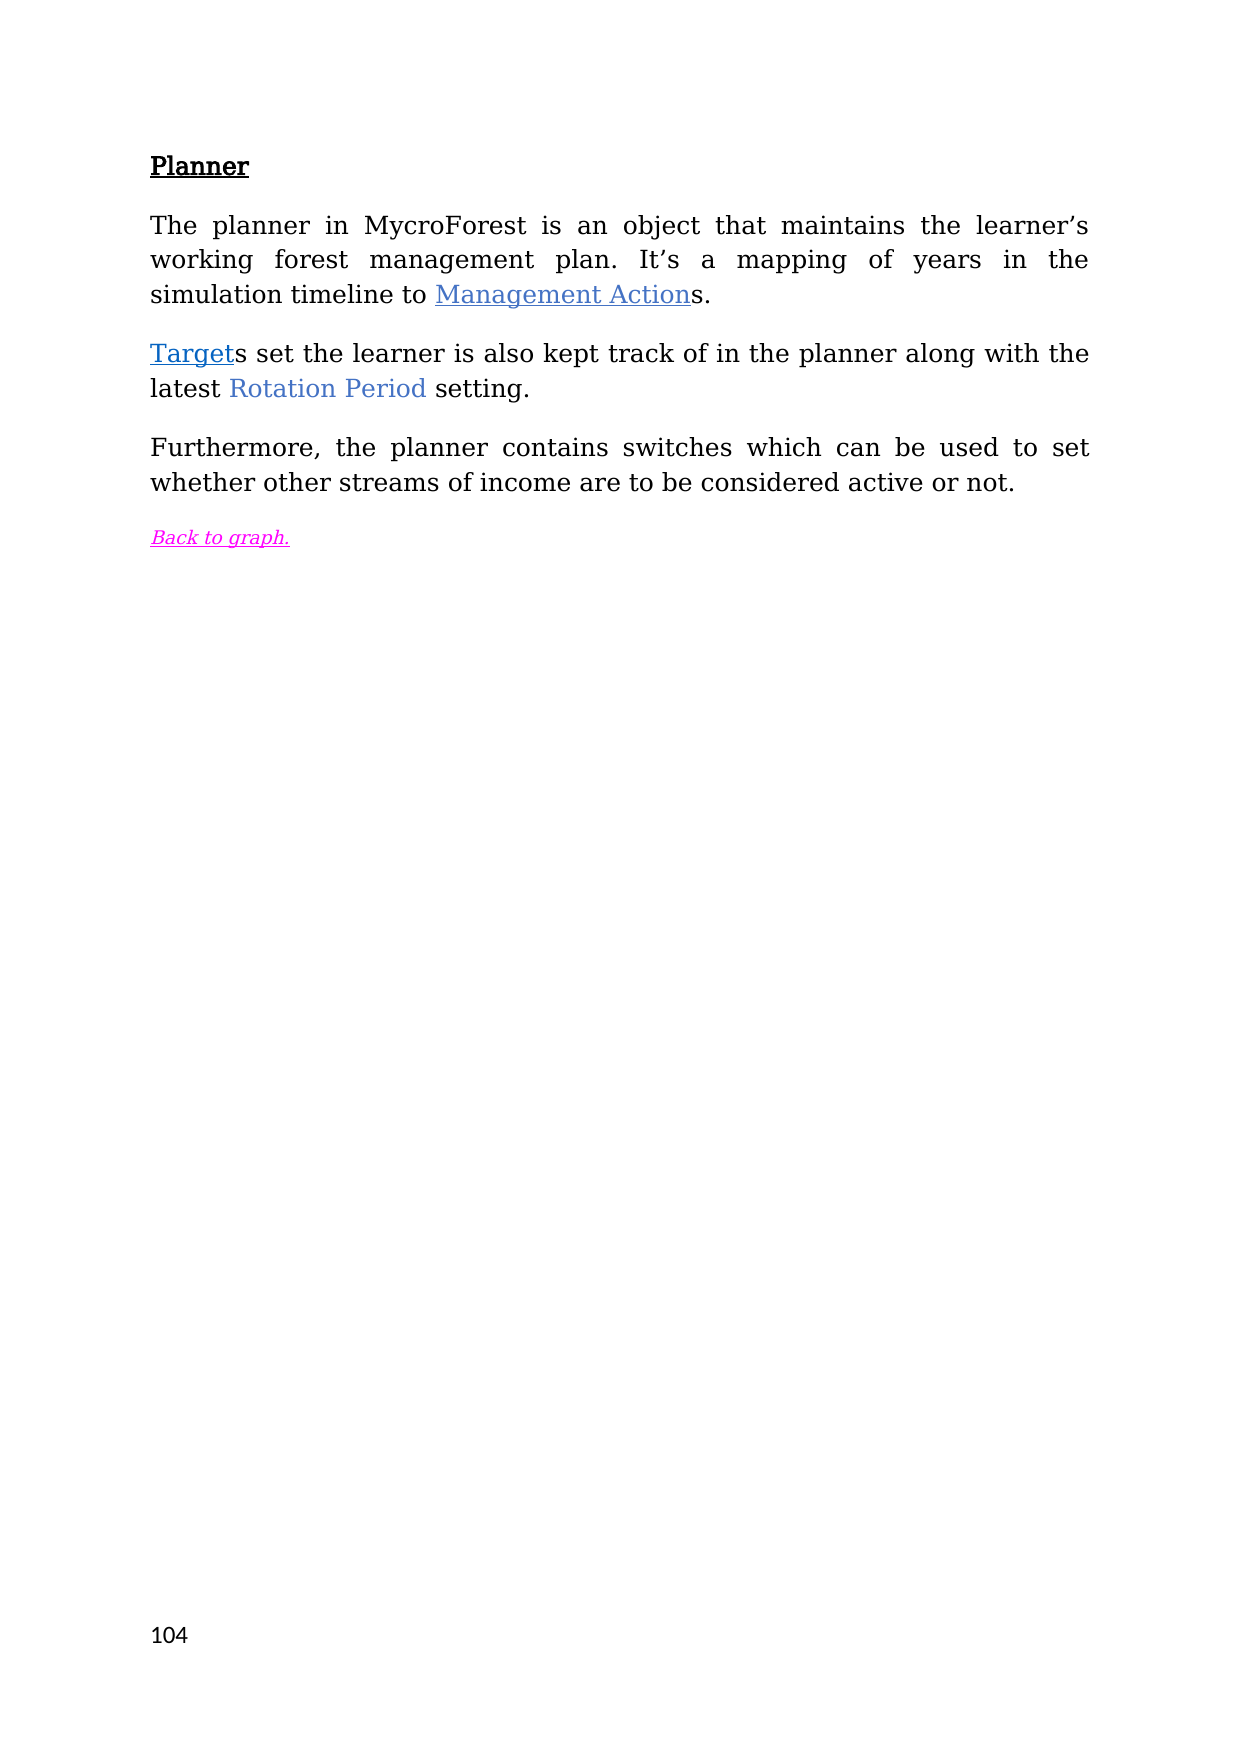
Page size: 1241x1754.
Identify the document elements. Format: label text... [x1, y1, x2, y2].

text Furthermore, the planner contains switches which can be used to set whether other streams of income are to be considered active or not. [150, 432, 1090, 496]
text Back to graph. [150, 526, 1090, 548]
text The planner in MycroForest is an object that maintains the learner’s working forest management plan. It’s a mapping of years in the simulation timeline to Management Actions. [150, 209, 1090, 308]
text Targets set the learner is also kept track of in the planner along with the latest Rotation Period setting. [150, 338, 1090, 402]
subtitle Planner [150, 150, 1090, 180]
